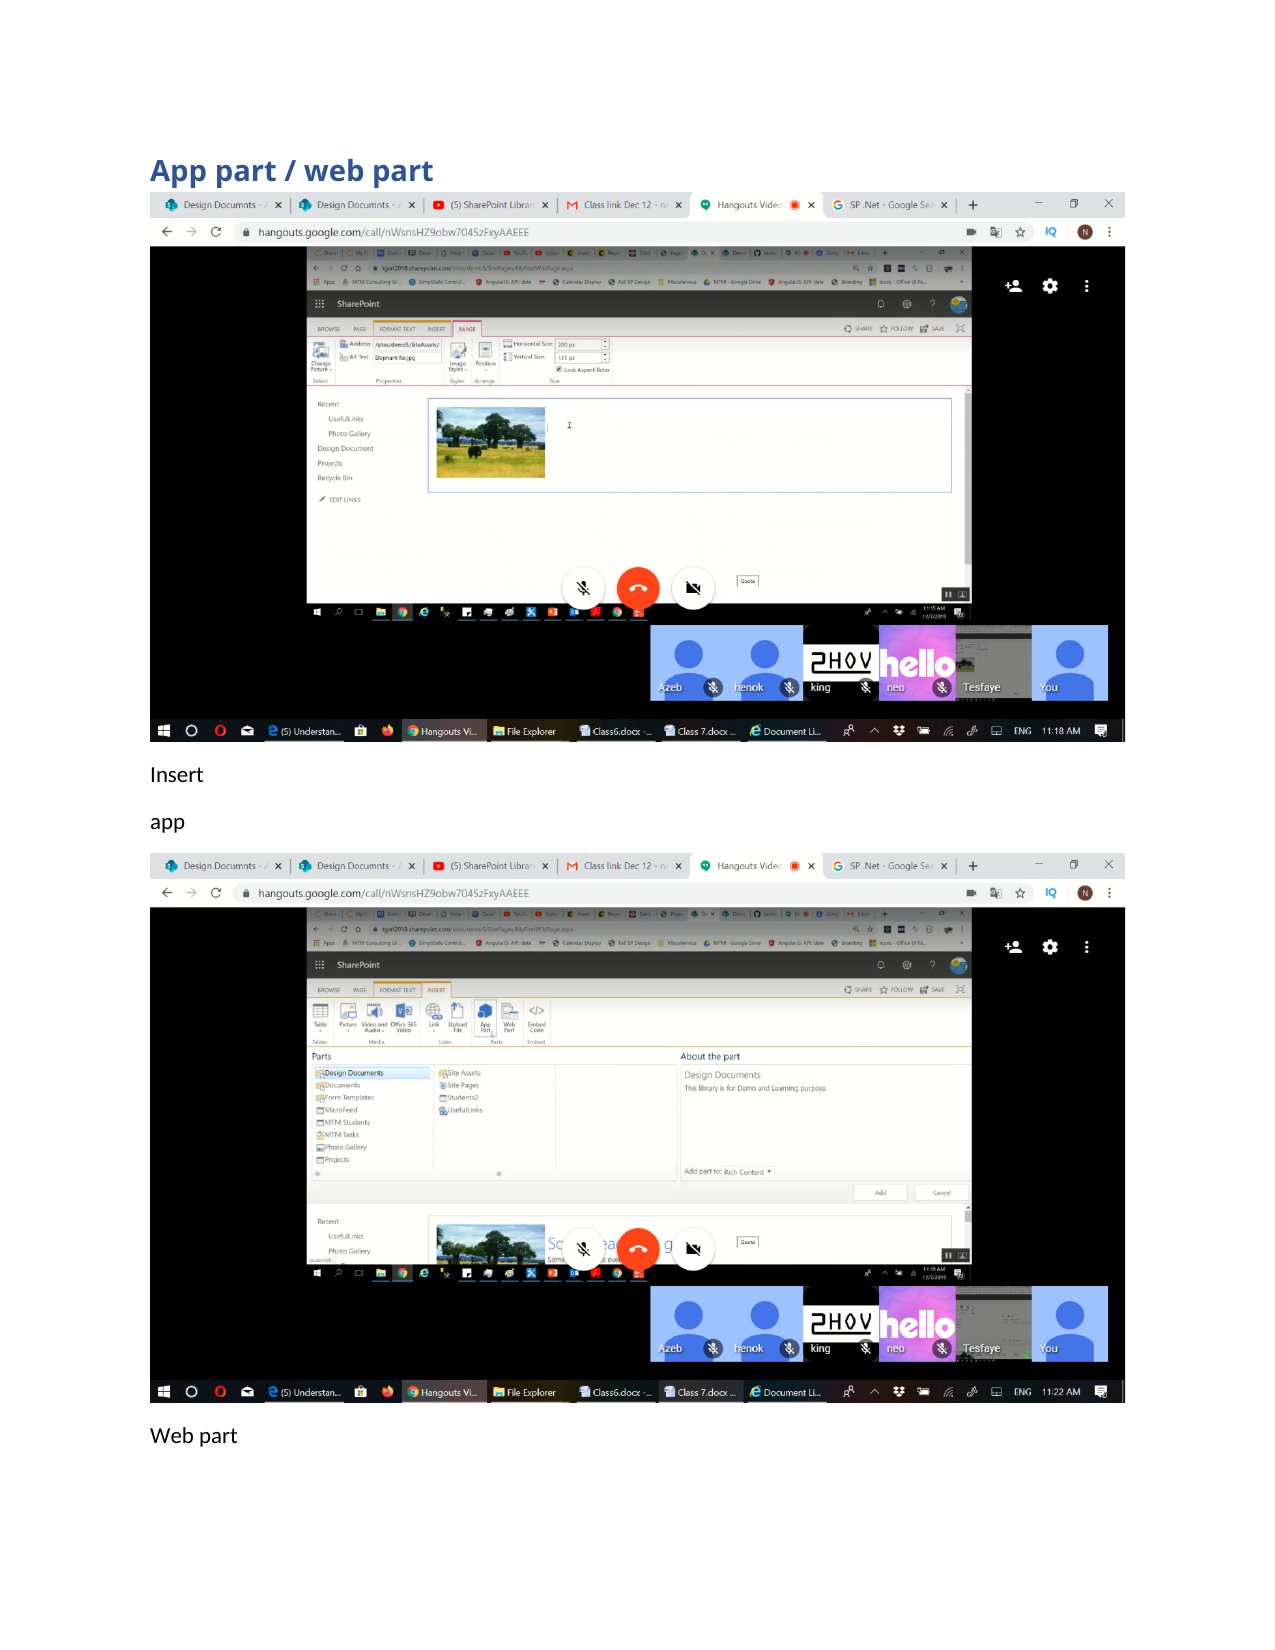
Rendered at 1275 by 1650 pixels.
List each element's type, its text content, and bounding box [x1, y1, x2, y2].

text app [150, 807, 1125, 835]
text Web part [150, 1421, 1125, 1449]
subtitle App part / web part [150, 150, 1125, 190]
picture [150, 853, 1125, 1403]
text Insert [150, 760, 1125, 788]
picture [150, 192, 1125, 742]
